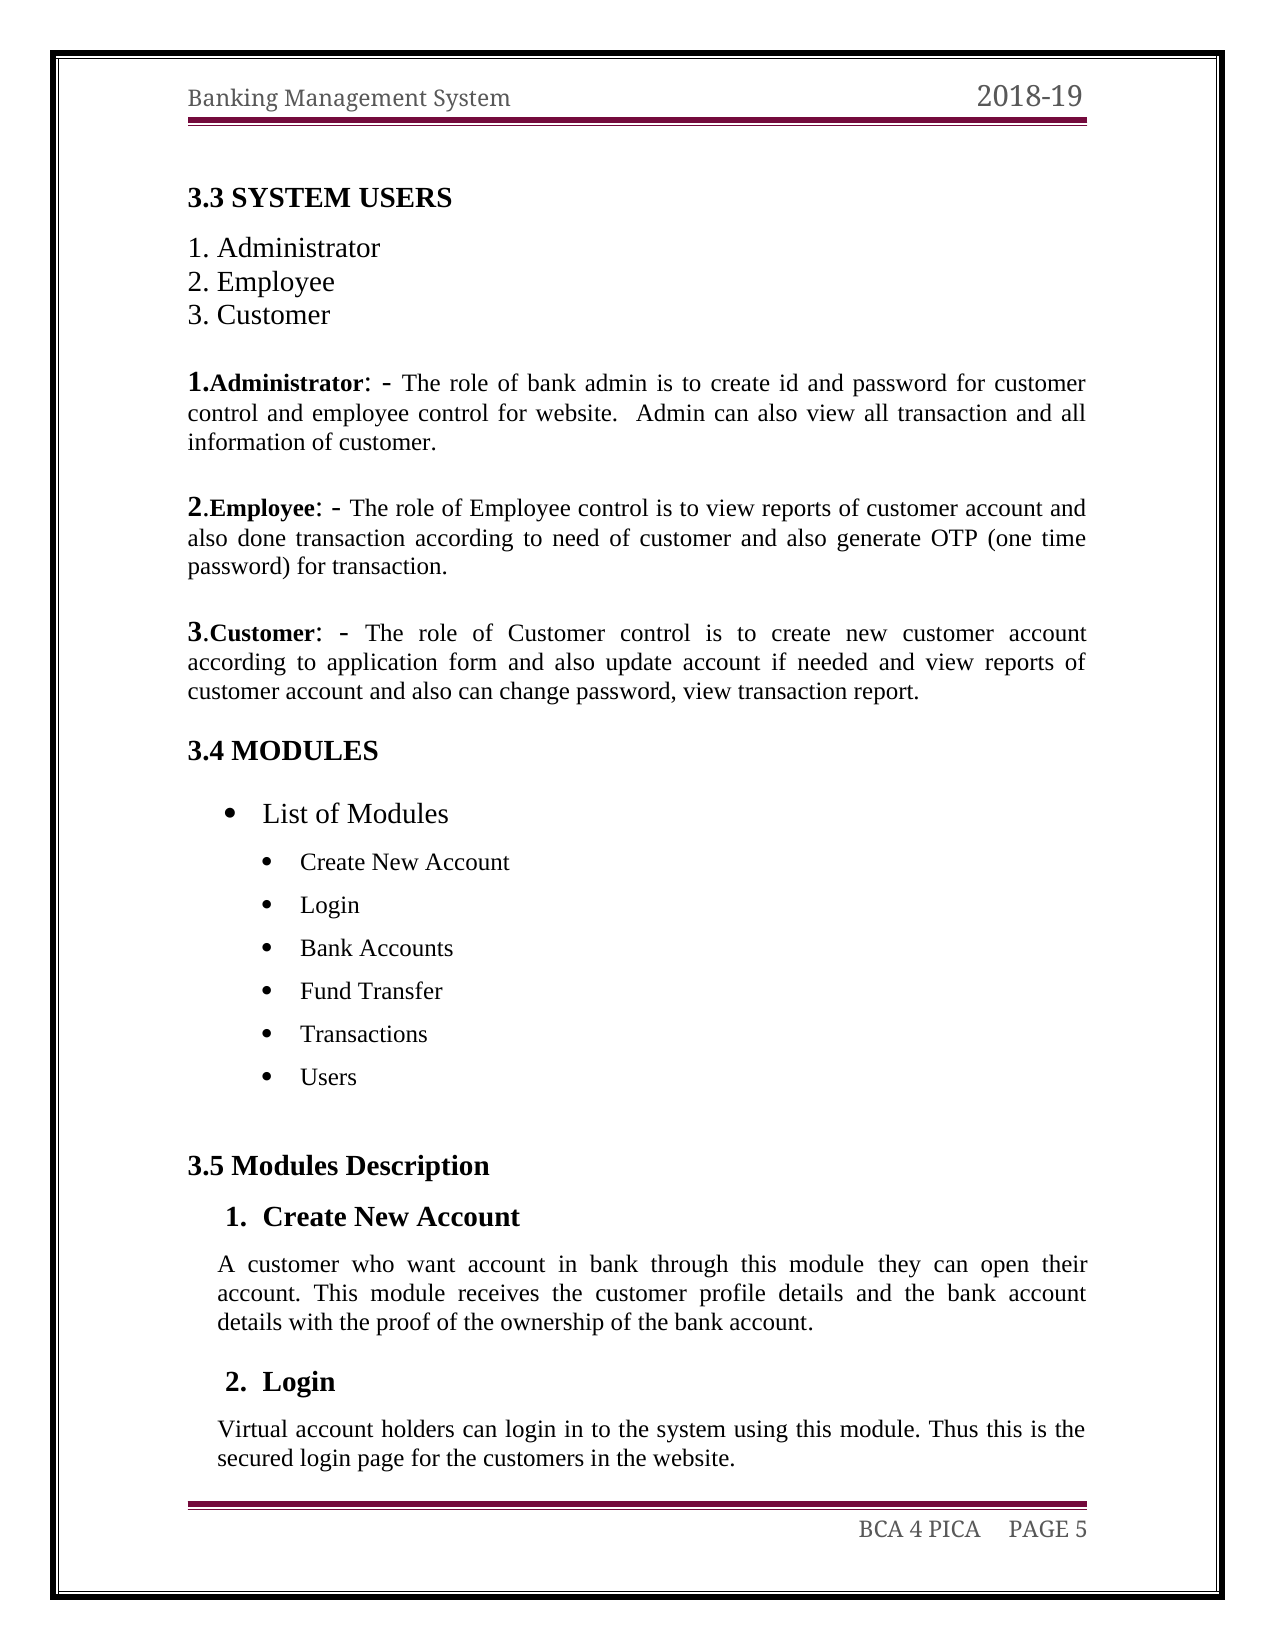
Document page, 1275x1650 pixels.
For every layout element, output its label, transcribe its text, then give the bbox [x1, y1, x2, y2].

list Create New Account [262, 847, 1087, 875]
text Virtual account holders can login in to the system using this module. Thus this is the secured login page for the customers in the website. [217, 1414, 1087, 1472]
subtitle 3.4 Modules [187, 733, 1087, 767]
list Create New Account [225, 1199, 1087, 1232]
list Bank Accounts [262, 933, 1087, 962]
text 1.Administrator: - The role of bank admin is to create id and password for customer control and employee control for website. Admin can also view all transaction and all information of customer. [187, 364, 1087, 456]
list Login [262, 890, 1087, 918]
text 2. Employee [187, 264, 1087, 297]
list 3.5 Modules Description [187, 1148, 1087, 1182]
text 2.Employee: - The role of Employee control is to view reports of customer account and also done transaction according to need of customer and also generate OTP (one time password) for transaction. [187, 489, 1087, 580]
list Transactions [262, 1019, 1087, 1048]
text 3.Customer: - The role of Customer control is to create new customer account according to application form and also update account if needed and view reports of customer account and also can change password, view transaction report. [187, 614, 1087, 705]
text 3. Customer [187, 297, 1087, 331]
subtitle 3.3 System Users [187, 180, 1087, 213]
list Fund Transfer [262, 976, 1087, 1005]
list Login [225, 1364, 1087, 1398]
list Users [262, 1062, 1087, 1091]
list List of Modules [225, 796, 1087, 830]
text A customer who want account in bank through this module they can open their account. This module receives the customer profile details and the bank account details with the proof of the ownership of the bank account. [217, 1249, 1087, 1335]
text 1. Administrator [187, 230, 1087, 264]
